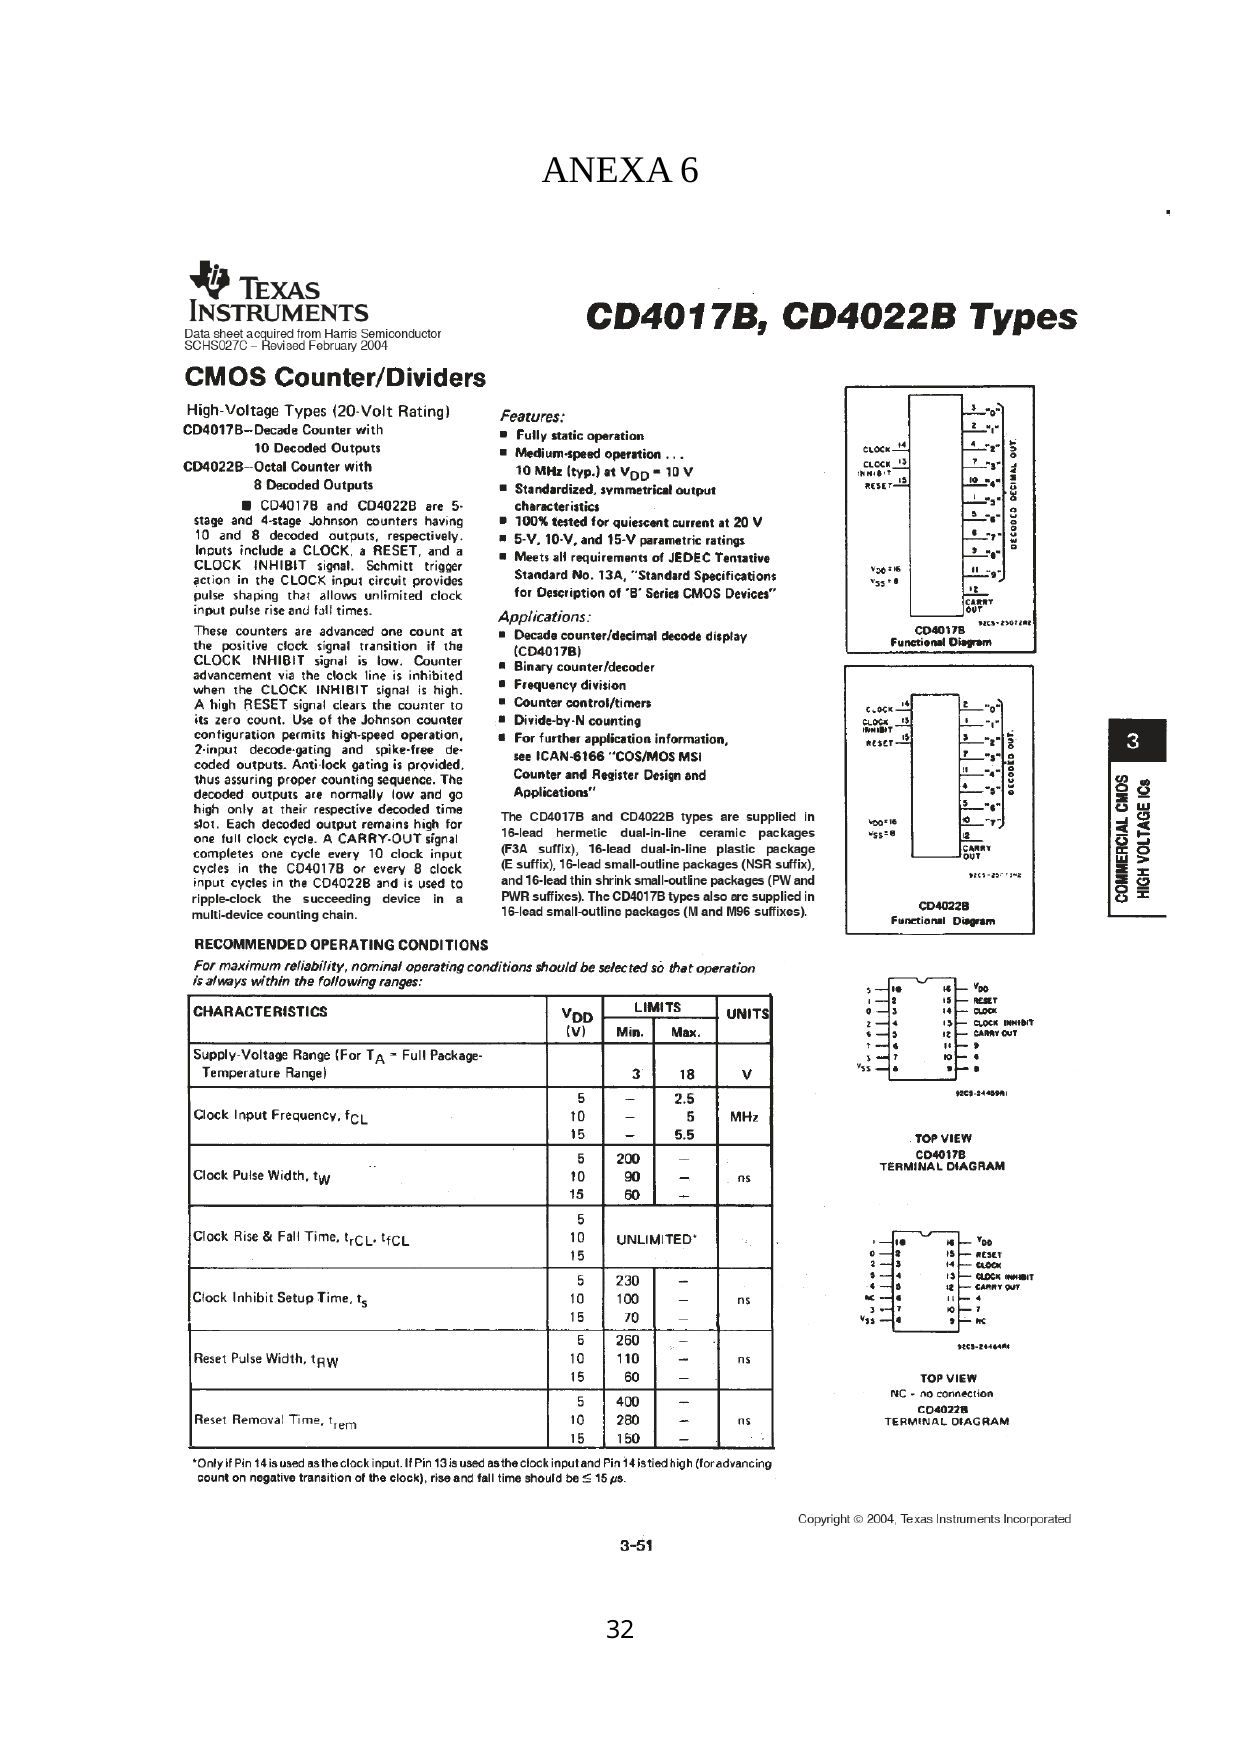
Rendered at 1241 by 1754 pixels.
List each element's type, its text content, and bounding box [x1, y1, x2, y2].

picture [103, 209, 1175, 1605]
text ANEXA 6 [148, 148, 1093, 191]
